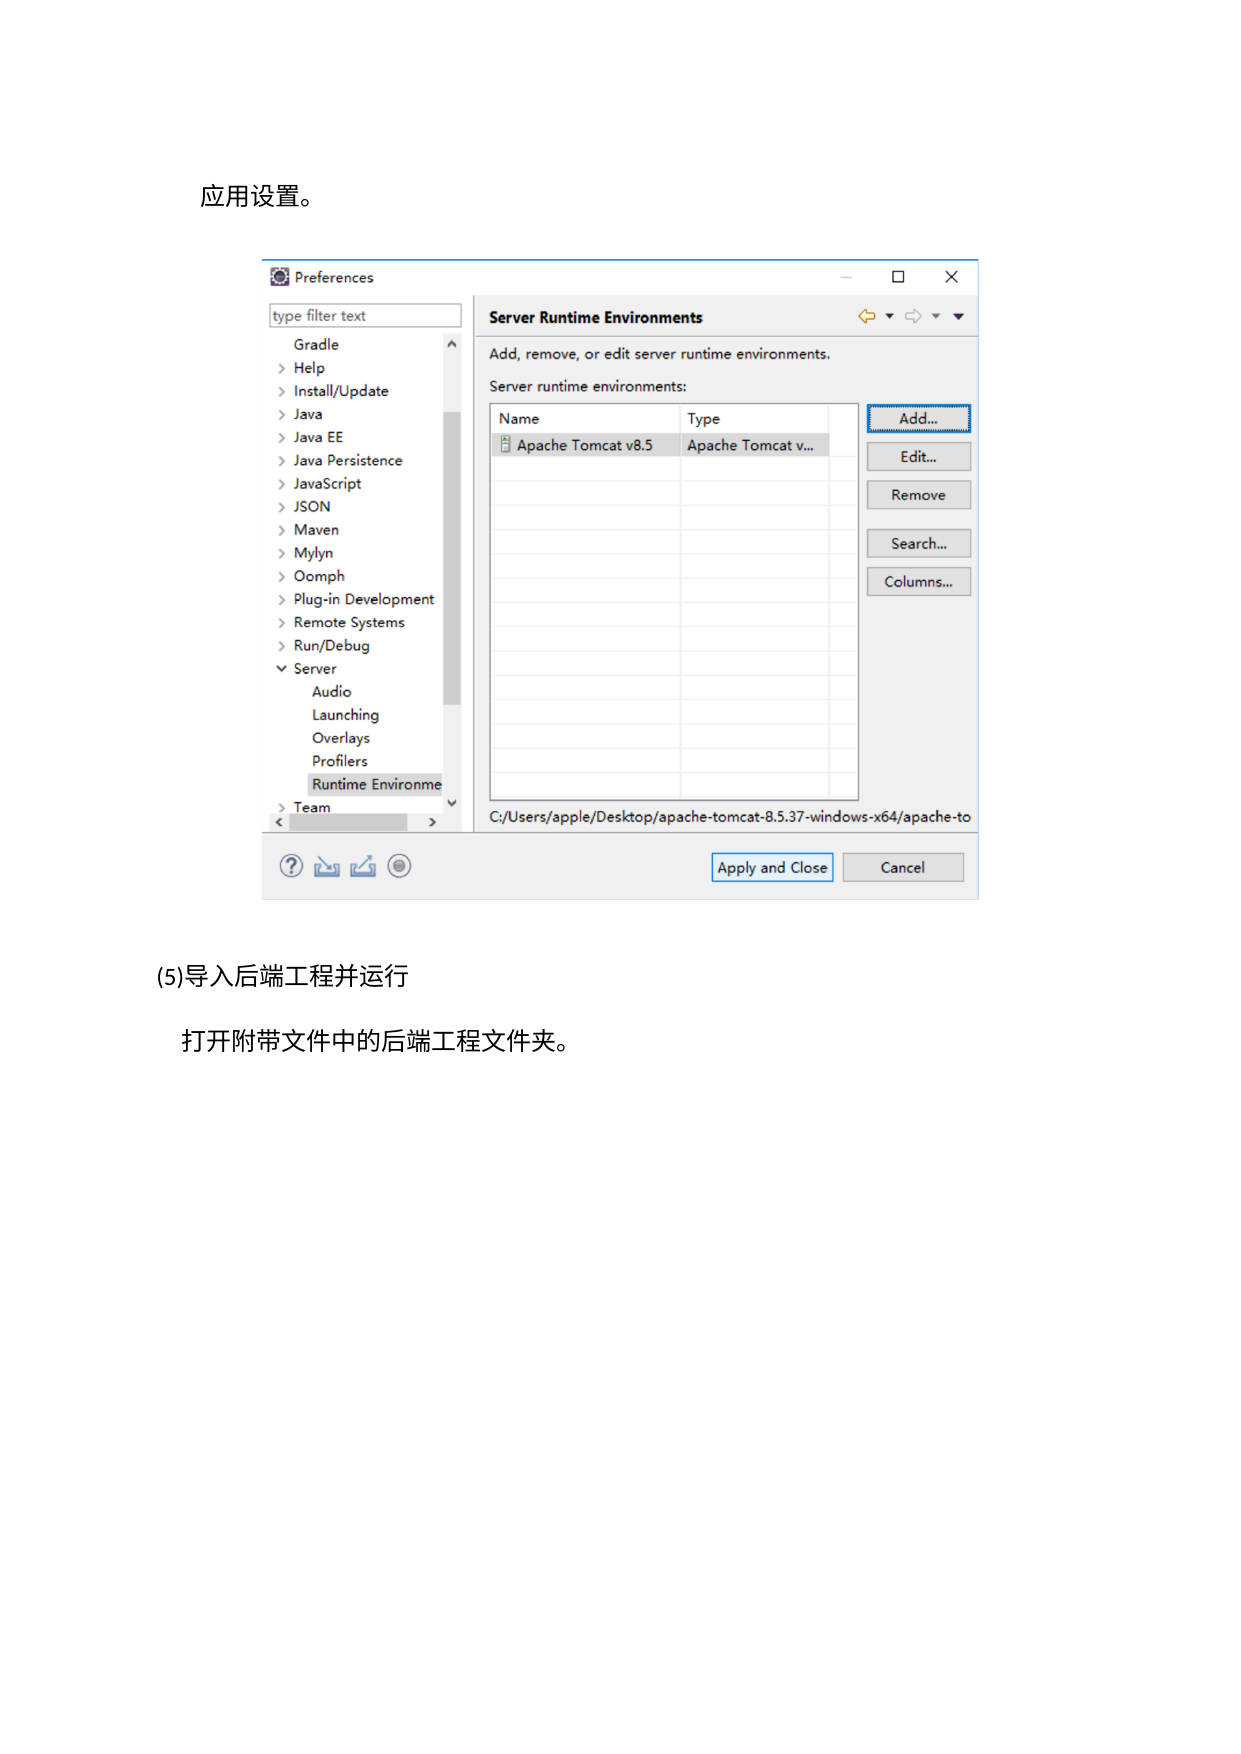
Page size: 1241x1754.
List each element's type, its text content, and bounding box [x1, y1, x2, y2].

text 打开附带文件中的后端工程文件夹。 [156, 1007, 1128, 1072]
text (5)导入后端工程并运行 [112, 942, 1128, 1007]
picture [261, 259, 979, 900]
text 应用设置。 [156, 162, 1128, 227]
